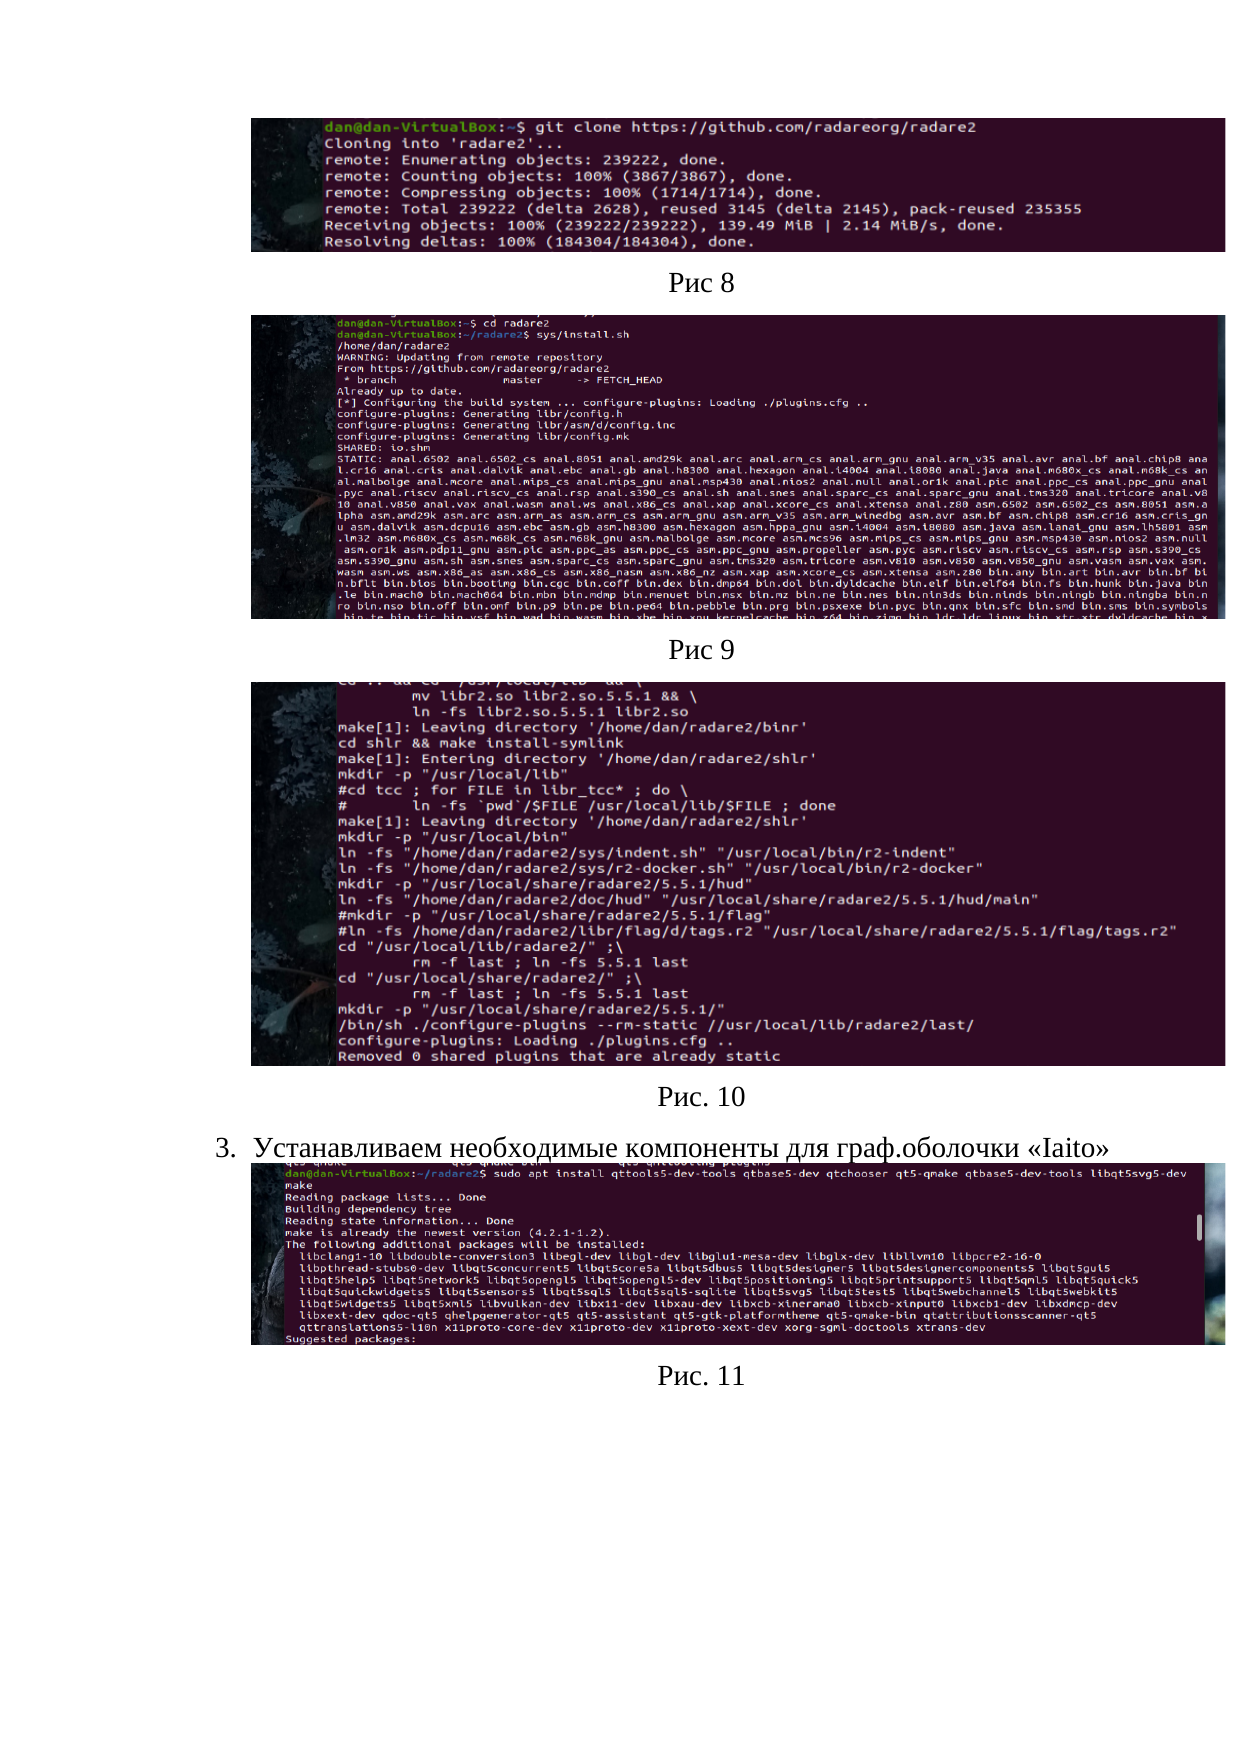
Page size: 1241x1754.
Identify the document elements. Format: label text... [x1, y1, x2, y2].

picture [251, 682, 1226, 1066]
text Рис. 10 [177, 1079, 1152, 1113]
list Устанавливаем необходимые компоненты для граф.оболочки «Iaito» [215, 1130, 1152, 1163]
picture [251, 1163, 1226, 1345]
picture [251, 315, 1226, 619]
text Рис 8 [177, 265, 1152, 299]
picture [251, 118, 1226, 252]
text Рис. 11 [177, 1358, 1152, 1392]
text Рис 9 [177, 632, 1152, 666]
